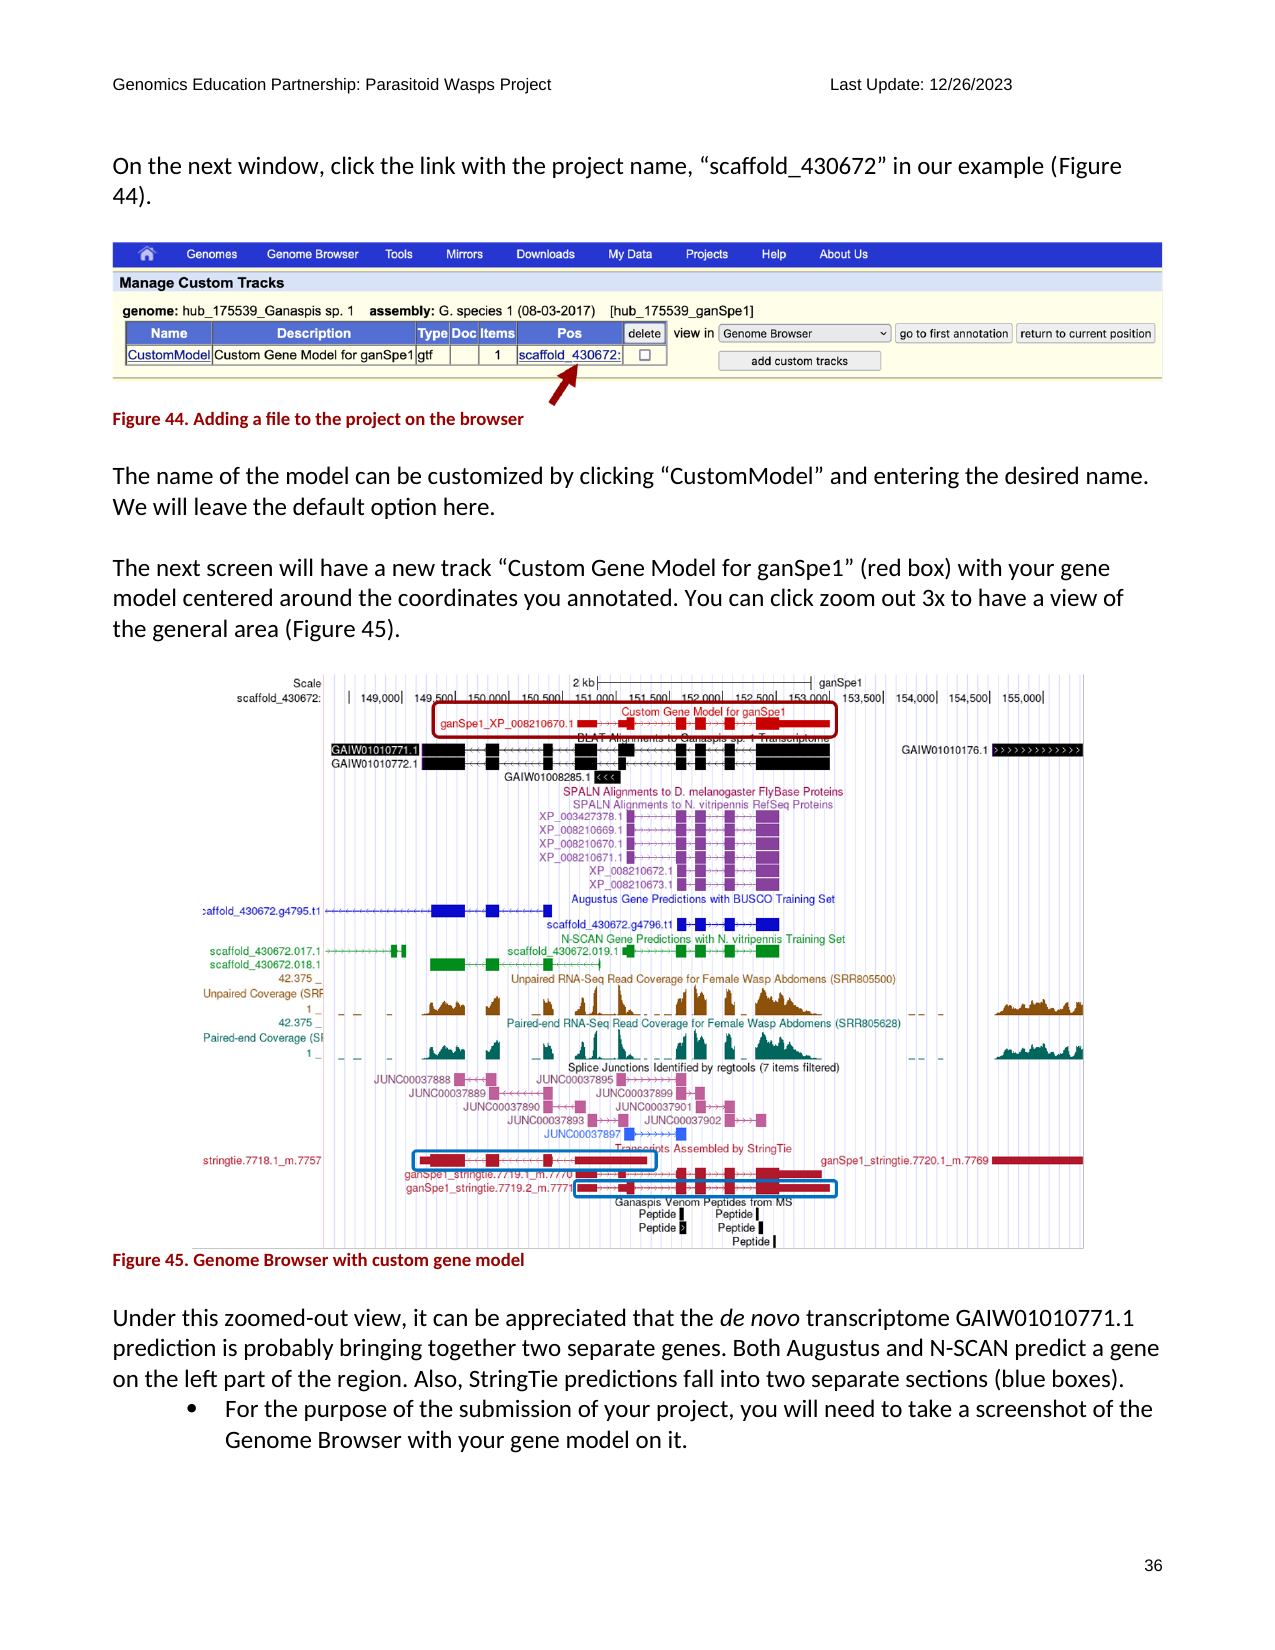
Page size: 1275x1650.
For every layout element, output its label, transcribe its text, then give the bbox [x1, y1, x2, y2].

text On the next window, click the link with the project name, “scaffold_430672” in our example (Figure 44). [112, 150, 1162, 211]
picture [191, 674, 1084, 1249]
text The name of the model can be customized by clicking “CustomModel” and entering the desired name. We will leave the default option here. [112, 460, 1162, 521]
text The next screen will have a new track “Custom Gene Model for ganSpe1” (red box) with your gene model centered around the coordinates you annotated. You can click zoom out 3x to have a view of the general area (Figure 45). [112, 552, 1162, 643]
text Under this zoomed-out view, it can be appreciated that the de novo transcriptome GAIW01010771.1 prediction is probably bringing together two separate genes. Both Augustus and N-SCAN predict a gene on the left part of the region. Also, StringTie predictions fall into two separate sections (blue boxes). [112, 1302, 1162, 1394]
list For the purpose of the submission of your project, you will need to take a screenshot of the Genome Browser with your gene model on it. [187, 1394, 1162, 1455]
picture [112, 241, 1163, 407]
